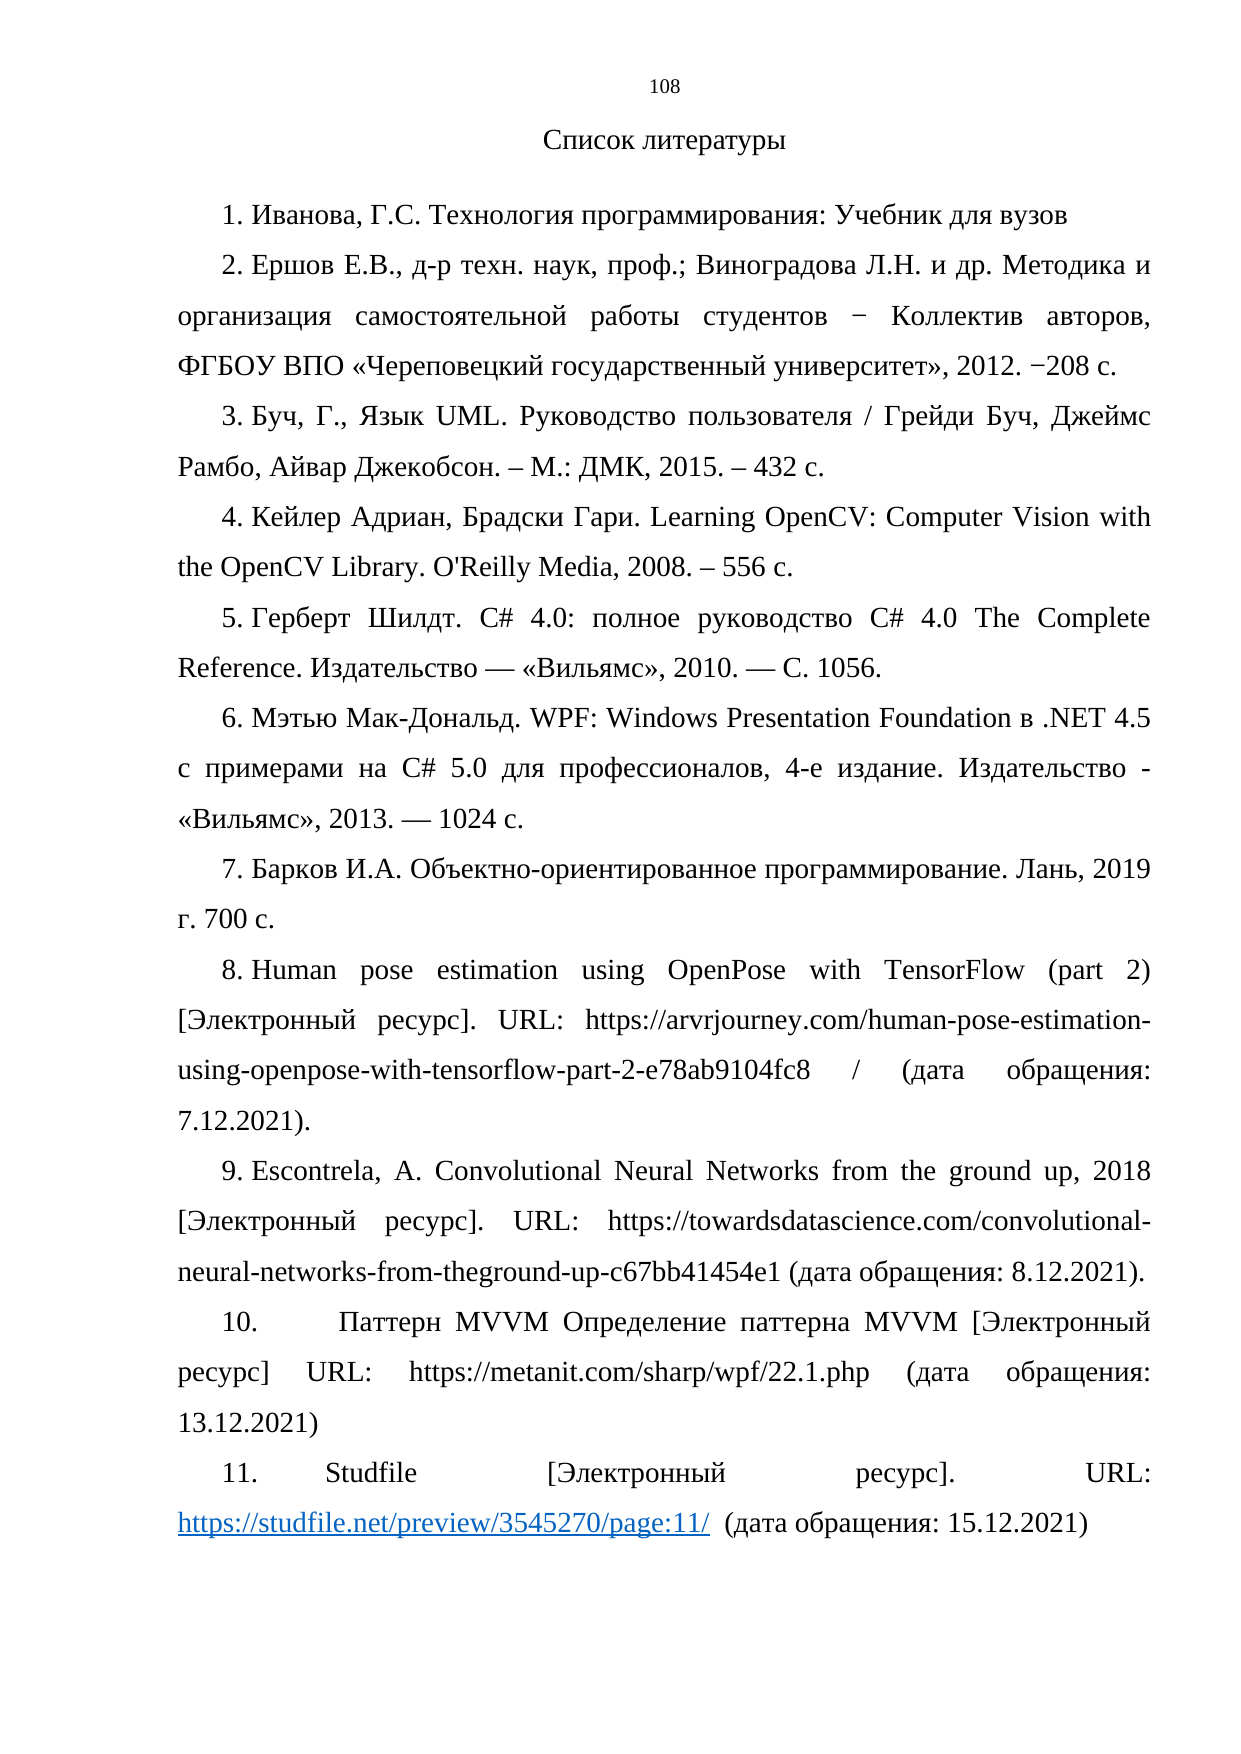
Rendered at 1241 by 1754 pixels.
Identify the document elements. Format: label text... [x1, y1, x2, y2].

text Escontrela, A. Convolutional Neural Networks from the ground up, 2018 [Электронный ресурс]. URL: https://towardsdatascience.com/convolutional-neural-networks-from-theground-up-c67bb41454e1 (дата обращения: 8.12.2021). [177, 1153, 1152, 1287]
text Мэтью Мак-Дональд. WPF: Windows Presentation Foundation в .NET 4.5 с примерами на C# 5.0 для профессионалов, 4-е издание. Издательство - «Вильямс», 2013. — 1024 с. [177, 700, 1152, 834]
text Иванова, Г.С. Технология программирования: Учебник для вузов [177, 197, 1152, 231]
text Ершов Е.В., д-р техн. наук, проф.; Виноградова Л.Н. и др. Методика и организация самостоятельной работы студентов − Коллектив авторов, ФГБОУ ВПО «Череповецкий государственный университет», 2012. −208 с. [177, 247, 1152, 382]
text Список литературы [177, 122, 1152, 155]
text Кейлер Адриан, Брадски Гари. Learning OpenCV: Computer Vision with the OpenCV Library. O'Reilly Media, 2008. – 556 с. [177, 499, 1152, 583]
text Буч, Г., Язык UML. Руководство пользователя / Грейди Буч, Джеймс Рамбо, Айвар Джекобсон. – М.: ДМК, 2015. – 432 с. [177, 398, 1152, 482]
text Studfile [Электронный ресурс]. URL: https://studfile.net/preview/3545270/page:11/ (дата обращения: 15.12.2021) [177, 1455, 1152, 1539]
text Human pose estimation using OpenPose with TensorFlow (part 2) [Электронный ресурс]. URL: https://arvrjourney.com/human-pose-estimation-using-openpose-with-tensorflow-part-2-e78ab9104fc8 / (дата обращения: 7.12.2021). [177, 952, 1152, 1136]
text Паттерн MVVM Определение паттерна MVVM [Электронный ресурс] URL: https://metanit.com/sharp/wpf/22.1.php (дата обращения: 13.12.2021) [177, 1304, 1152, 1438]
text Барков И.А. Объектно-ориентированное программирование. Лань, 2019 г. 700 с. [177, 851, 1152, 935]
text Герберт Шилдт. C# 4.0: полное руководство C# 4.0 The Complete Reference. Издательство — «Вильямс», 2010. — С. 1056. [177, 600, 1152, 683]
